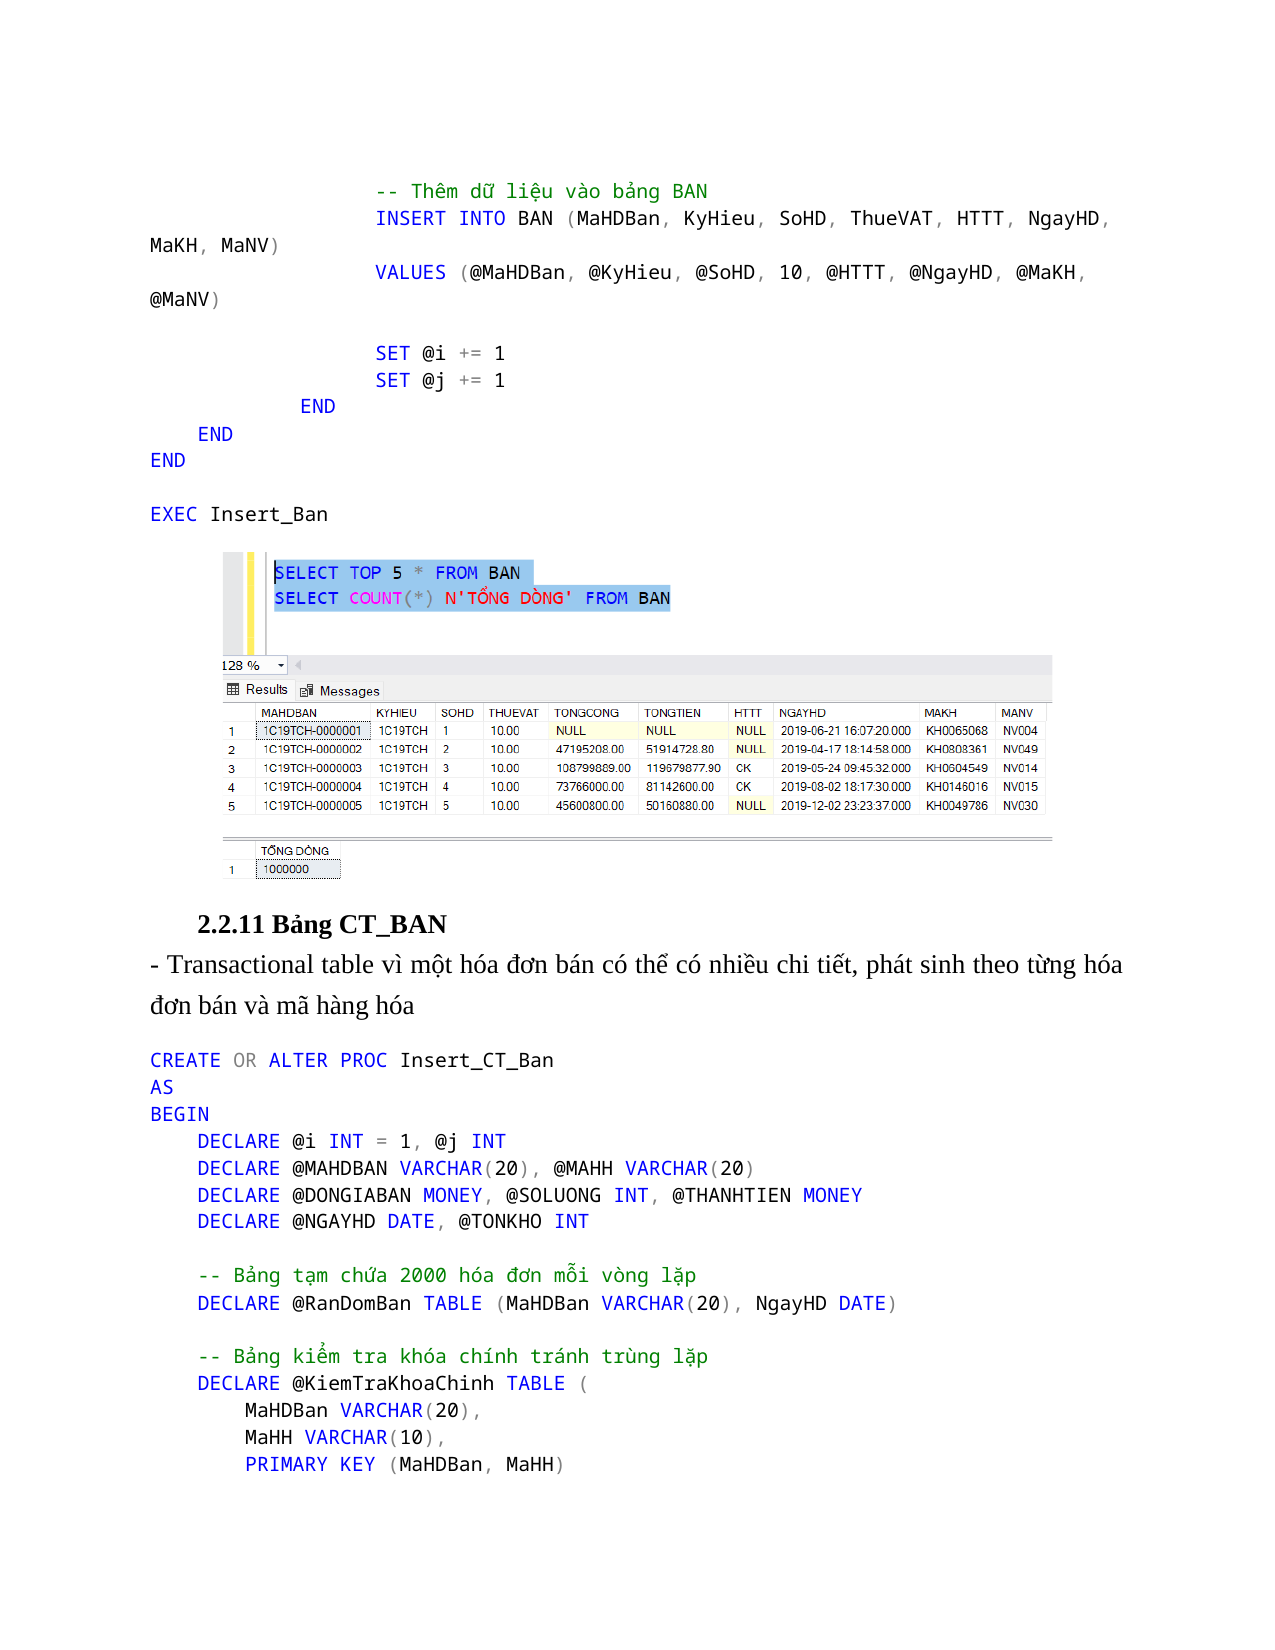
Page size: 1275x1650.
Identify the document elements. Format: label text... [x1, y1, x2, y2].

text SET @i += 1 [150, 339, 1125, 366]
text SET @j += 1 [150, 366, 1125, 393]
text BEGIN [150, 1100, 1125, 1127]
text DECLARE @DONGIABAN MONEY, @SOLUONG INT, @THANHTIEN MONEY [150, 1181, 1125, 1208]
text END [150, 447, 1125, 474]
text CREATE OR ALTER PROC Insert_CT_Ban [150, 1046, 1125, 1073]
text -- Bảng kiểm tra khóa chính tránh trùng lặp [150, 1343, 1125, 1370]
text - Transactional table vì một hóa đơn bán có thể có nhiều chi tiết, phát sinh theo từng hóa đơn bán và mã hàng hóa [150, 948, 1125, 1020]
text AS [150, 1073, 1125, 1100]
text PRIMARY KEY (MaHDBan, MaHH) [150, 1451, 1125, 1478]
text VALUES (@MaHDBan, @KyHieu, @SoHD, 10, @HTTT, @NgayHD, @MaKH, @MaNV) [150, 258, 1125, 312]
text MaHDBan VARCHAR(20), [150, 1397, 1125, 1424]
text DECLARE @MAHDBAN VARCHAR(20), @MAHH VARCHAR(20) [150, 1154, 1125, 1181]
text DECLARE @RanDomBan TABLE (MaHDBan VARCHAR(20), NgayHD DATE) [150, 1289, 1125, 1316]
subtitle 2.2.11 Bảng CT_BAN [150, 908, 1125, 939]
text DECLARE @i INT = 1, @j INT [150, 1127, 1125, 1154]
picture [222, 552, 1053, 882]
text EXEC Insert_Ban [150, 501, 1125, 528]
text -- Bảng tạm chứa 2000 hóa đơn mỗi vòng lặp [150, 1262, 1125, 1289]
text DECLARE @NGAYHD DATE, @TONKHO INT [150, 1208, 1125, 1235]
text END [150, 420, 1125, 447]
text INSERT INTO BAN (MaHDBan, KyHieu, SoHD, ThueVAT, HTTT, NgayHD, MaKH, MaNV) [150, 204, 1125, 258]
text END [150, 393, 1125, 420]
text -- Thêm dữ liệu vào bảng BAN [150, 177, 1125, 204]
text MaHH VARCHAR(10), [150, 1424, 1125, 1451]
text DECLARE @KiemTraKhoaChinh TABLE ( [150, 1370, 1125, 1397]
